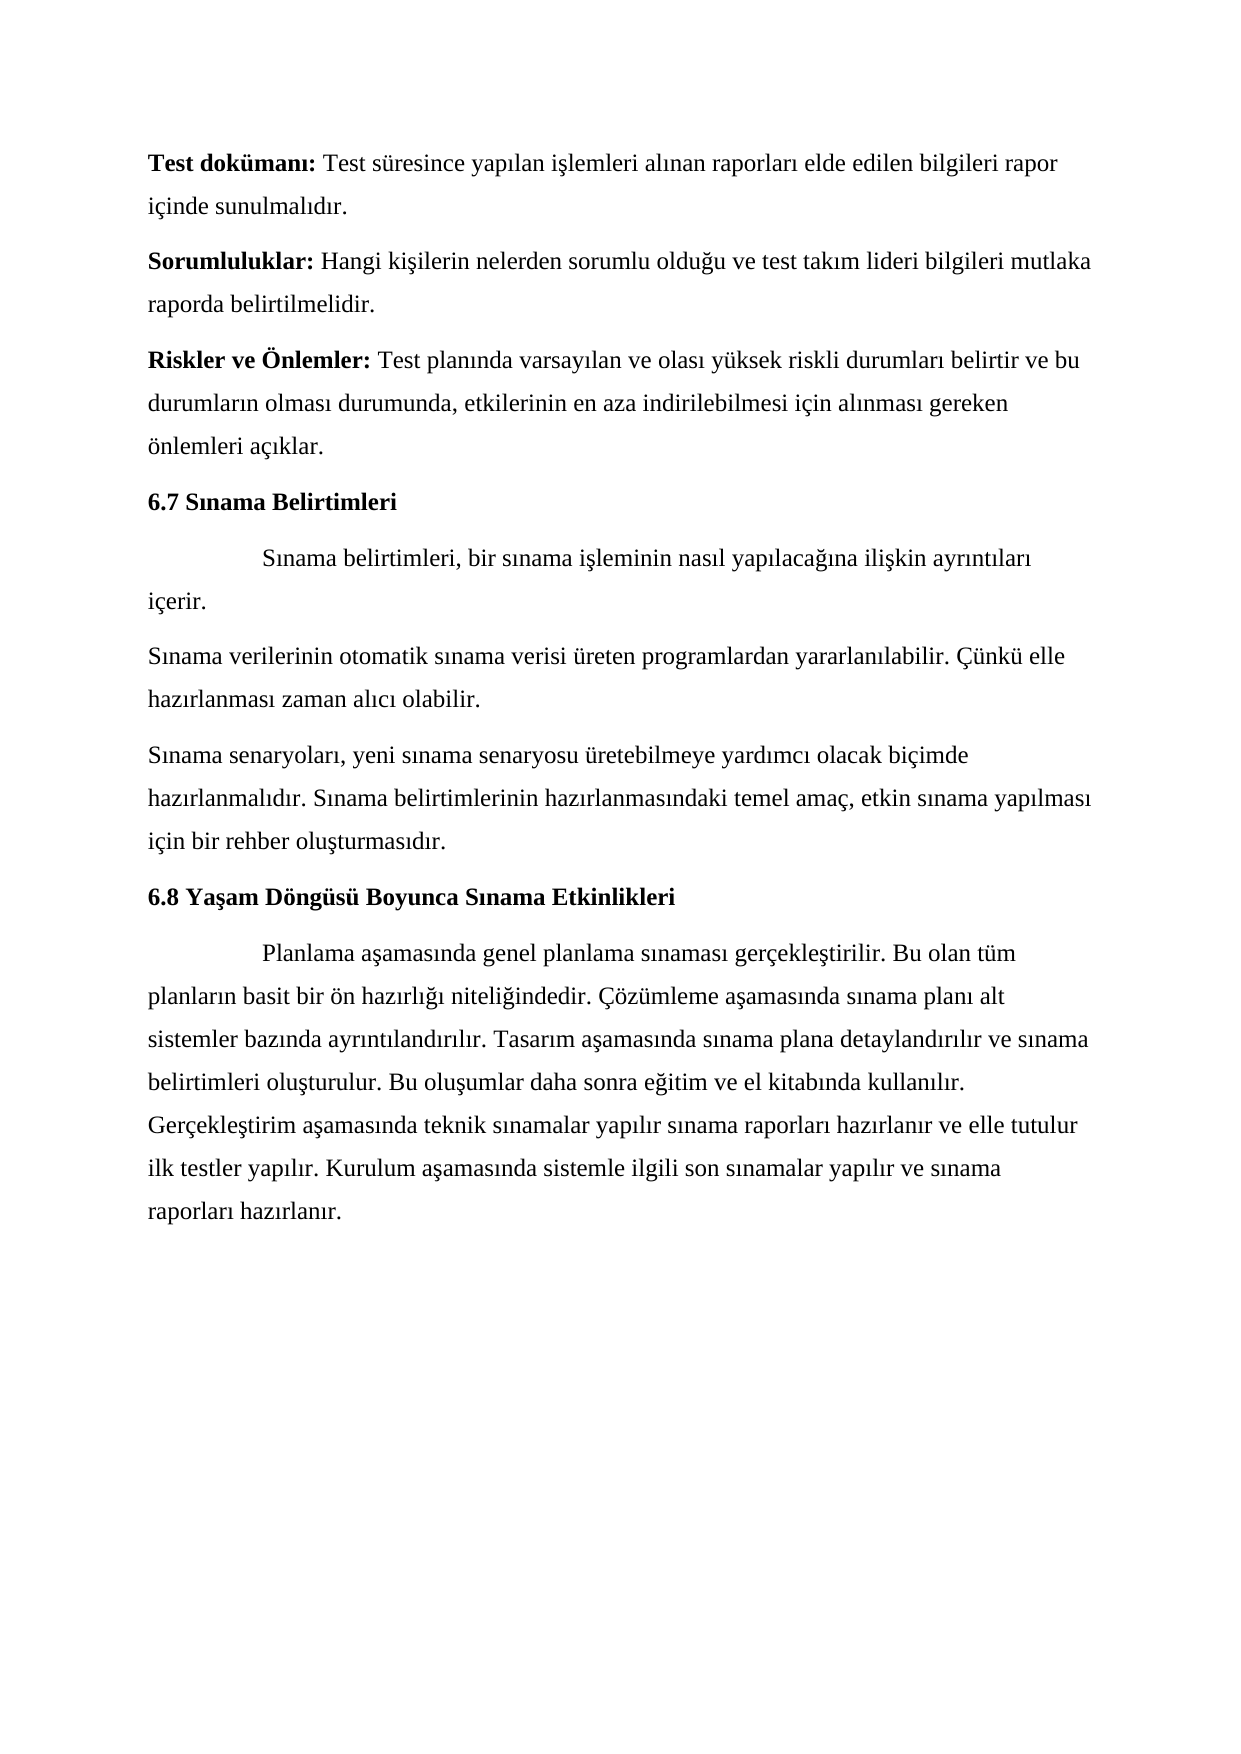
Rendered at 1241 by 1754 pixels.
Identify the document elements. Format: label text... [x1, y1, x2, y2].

text Sorumluluklar: Hangi kişilerin nelerden sorumlu olduğu ve test takım lideri bilgileri mutlaka raporda belirtilmelidir. [148, 246, 1093, 318]
text Test dokümanı: Test süresince yapılan işlemleri alınan raporları elde edilen bilgileri rapor içinde sunulmalıdır. [148, 148, 1093, 219]
text Riskler ve Önlemler: Test planında varsayılan ve olası yüksek riskli durumları belirtir ve bu durumların olması durumunda, etkilerinin en aza indirilebilmesi için alınması gereken önlemleri açıklar. [148, 345, 1093, 460]
text 6.7 Sınama Belirtimleri [148, 487, 1093, 516]
text Sınama verilerinin otomatik sınama verisi üreten programlardan yararlanılabilir. Çünkü elle hazırlanması zaman alıcı olabilir. [148, 641, 1093, 713]
text Sınama belirtimleri, bir sınama işleminin nasıl yapılacağına ilişkin ayrıntıları içerir. [148, 543, 1093, 614]
text Sınama senaryoları, yeni sınama senaryosu üretebilmeye yardımcı olacak biçimde hazırlanmalıdır. Sınama belirtimlerinin hazırlanmasındaki temel amaç, etkin sınama yapılması için bir rehber oluşturmasıdır. [148, 740, 1093, 855]
text Planlama aşamasında genel planlama sınaması gerçekleştirilir. Bu olan tüm planların basit bir ön hazırlığı niteliğindedir. Çözümleme aşamasında sınama planı alt sistemler bazında ayrıntılandırılır. Tasarım aşamasında sınama plana detaylandırılır ve sınama belirtimleri oluşturulur. Bu oluşumlar daha sonra eğitim ve el kitabında kullanılır. Gerçekleştirim aşamasında teknik sınamalar yapılır sınama raporları hazırlanır ve elle tutulur ilk testler yapılır. Kurulum aşamasında sistemle ilgili son sınamalar yapılır ve sınama raporları hazırlanır. [148, 938, 1093, 1225]
text 6.8 Yaşam Döngüsü Boyunca Sınama Etkinlikleri [148, 882, 1093, 911]
